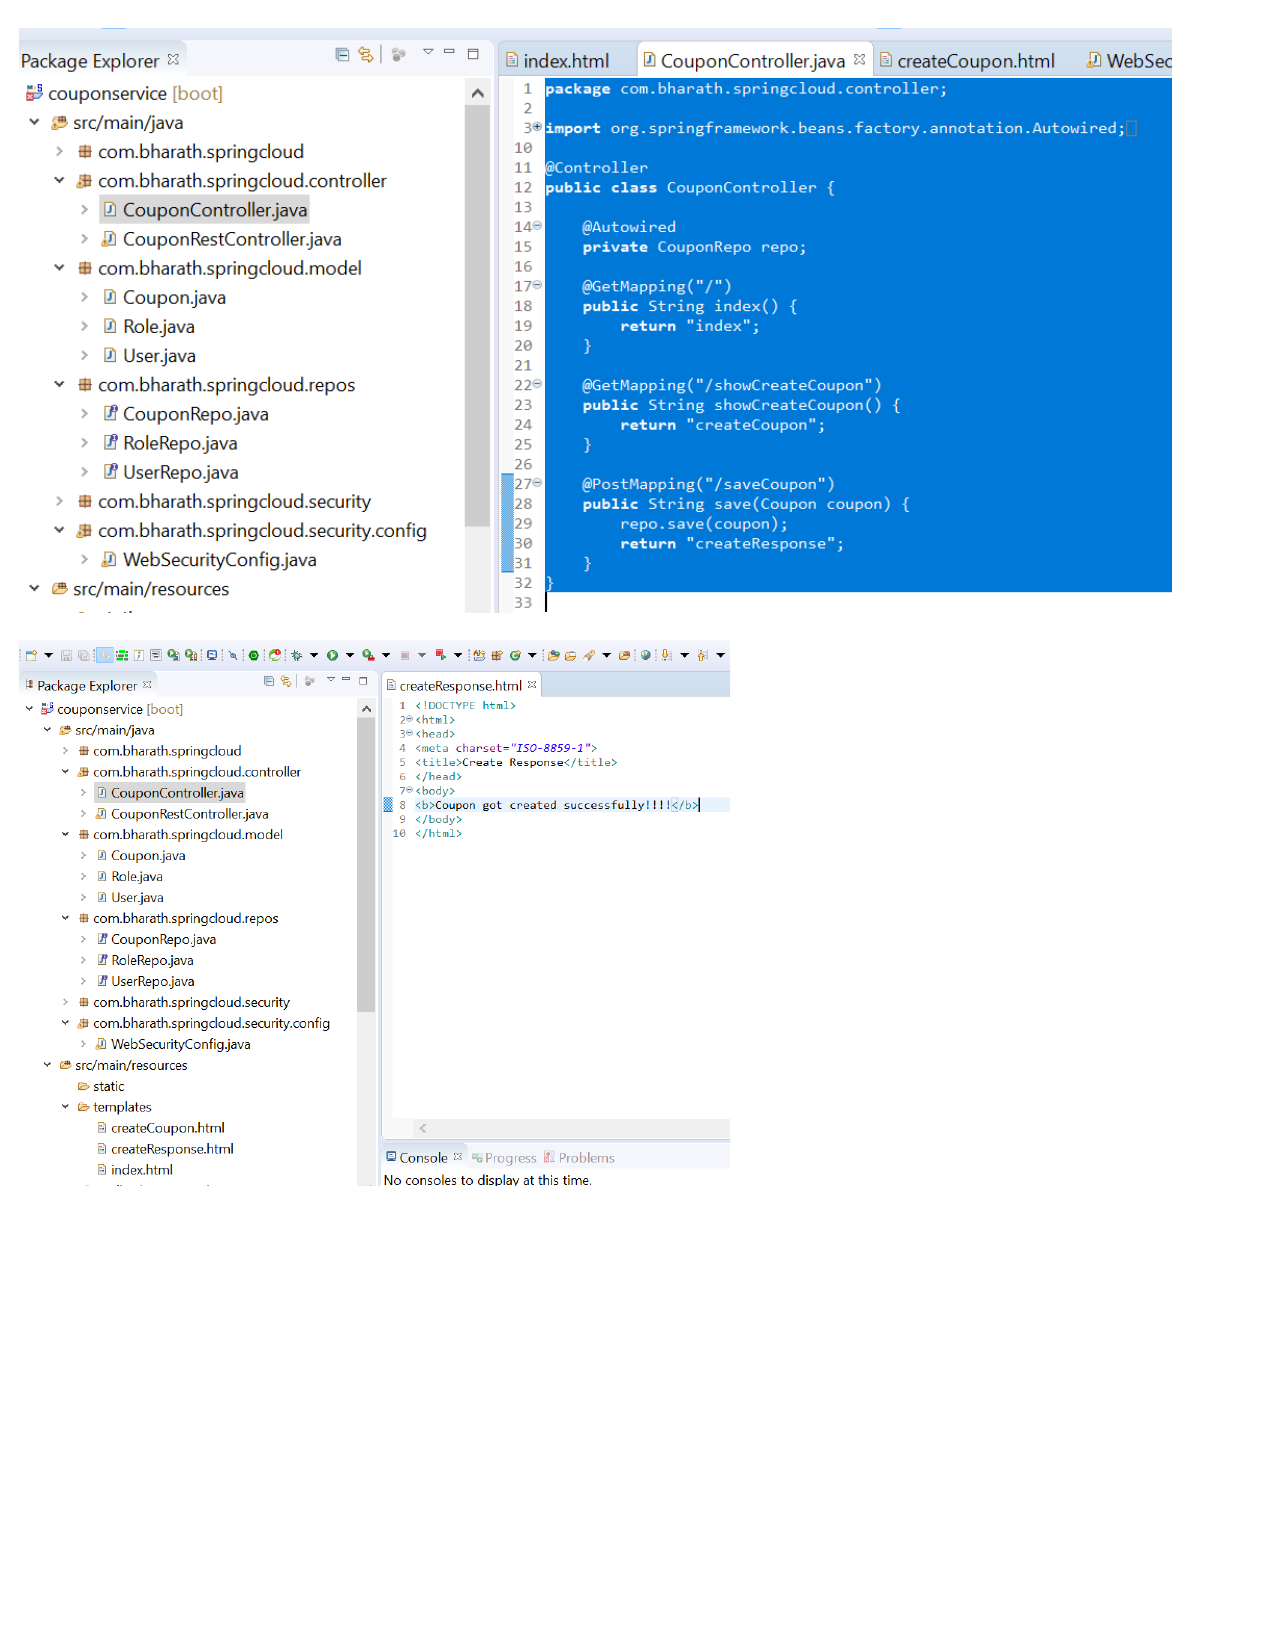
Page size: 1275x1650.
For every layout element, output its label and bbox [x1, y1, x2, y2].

picture [18, 640, 731, 1186]
picture [18, 28, 1172, 613]
